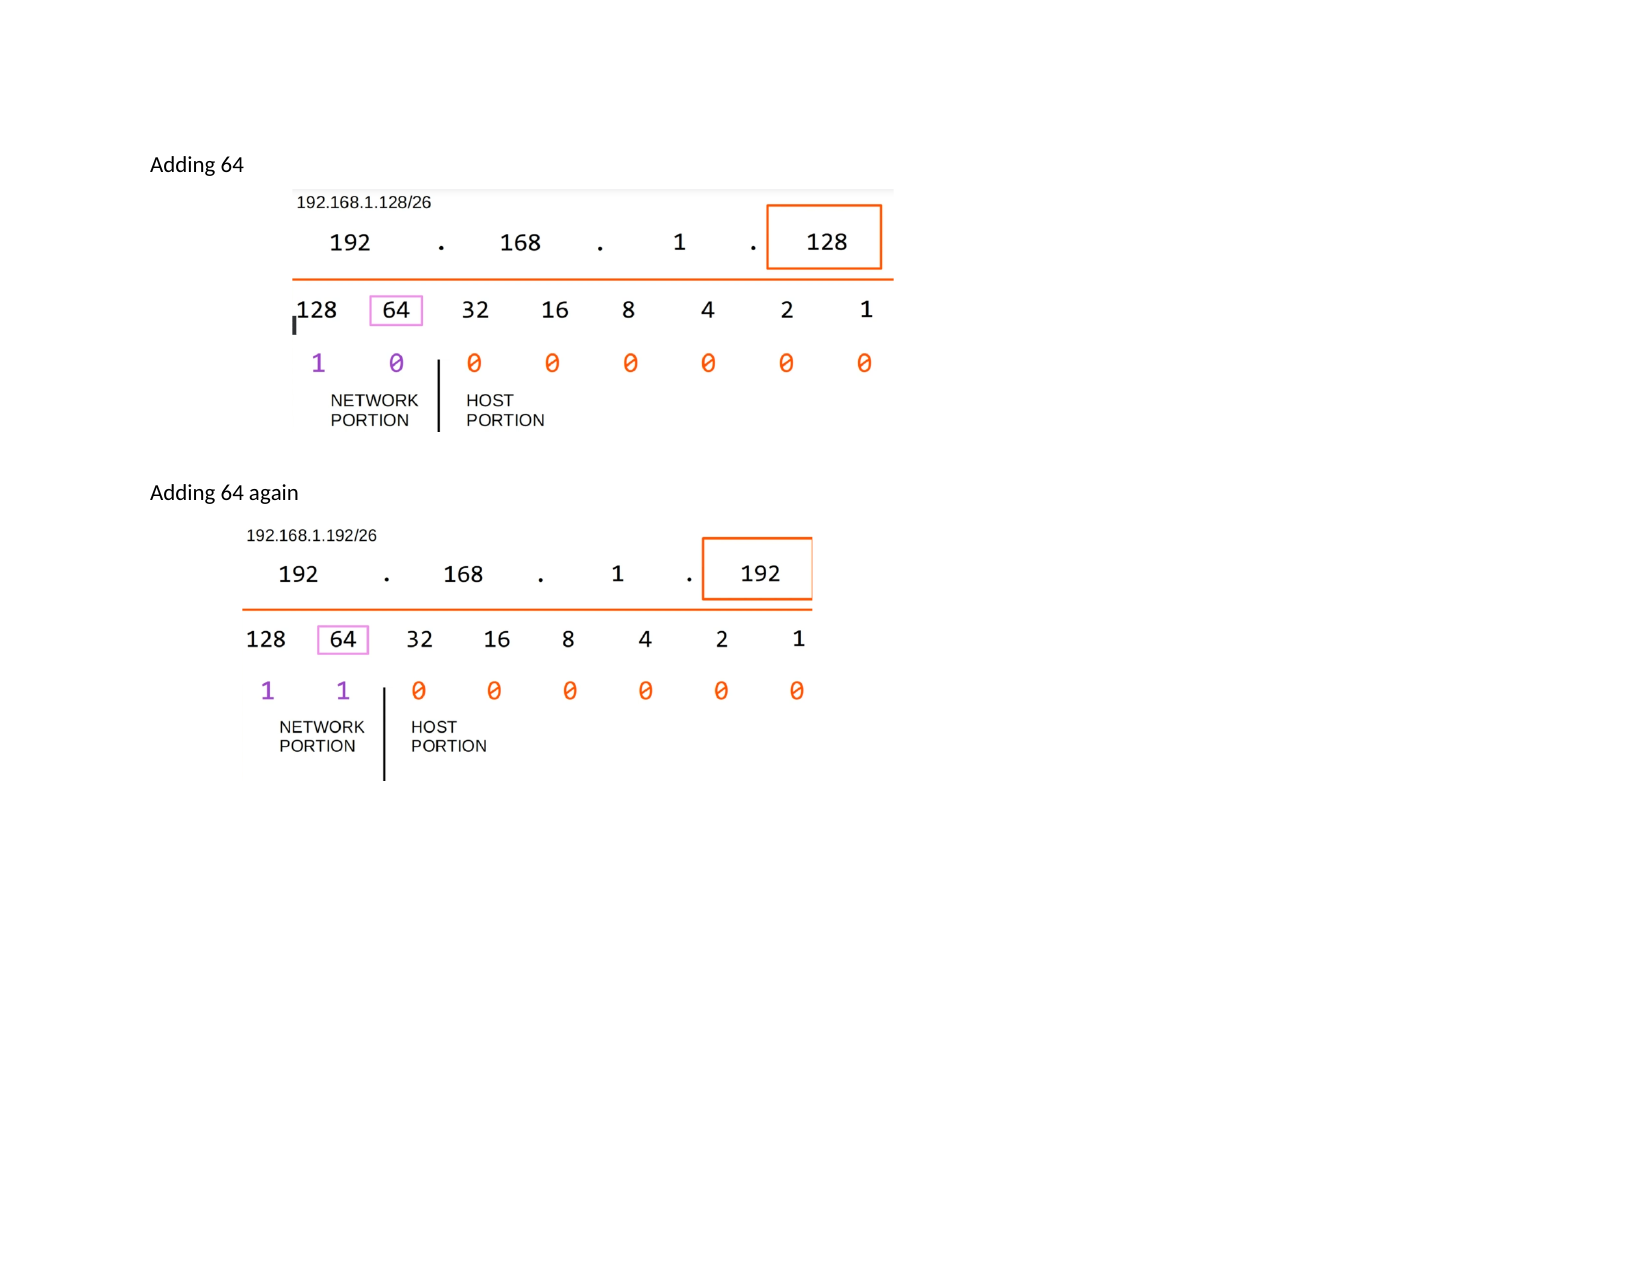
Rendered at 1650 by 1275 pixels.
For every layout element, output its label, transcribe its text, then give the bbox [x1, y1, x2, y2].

picture [242, 526, 813, 781]
text Adding 64 [150, 150, 1500, 178]
text Adding 64 again [150, 478, 1500, 506]
picture [292, 189, 894, 432]
